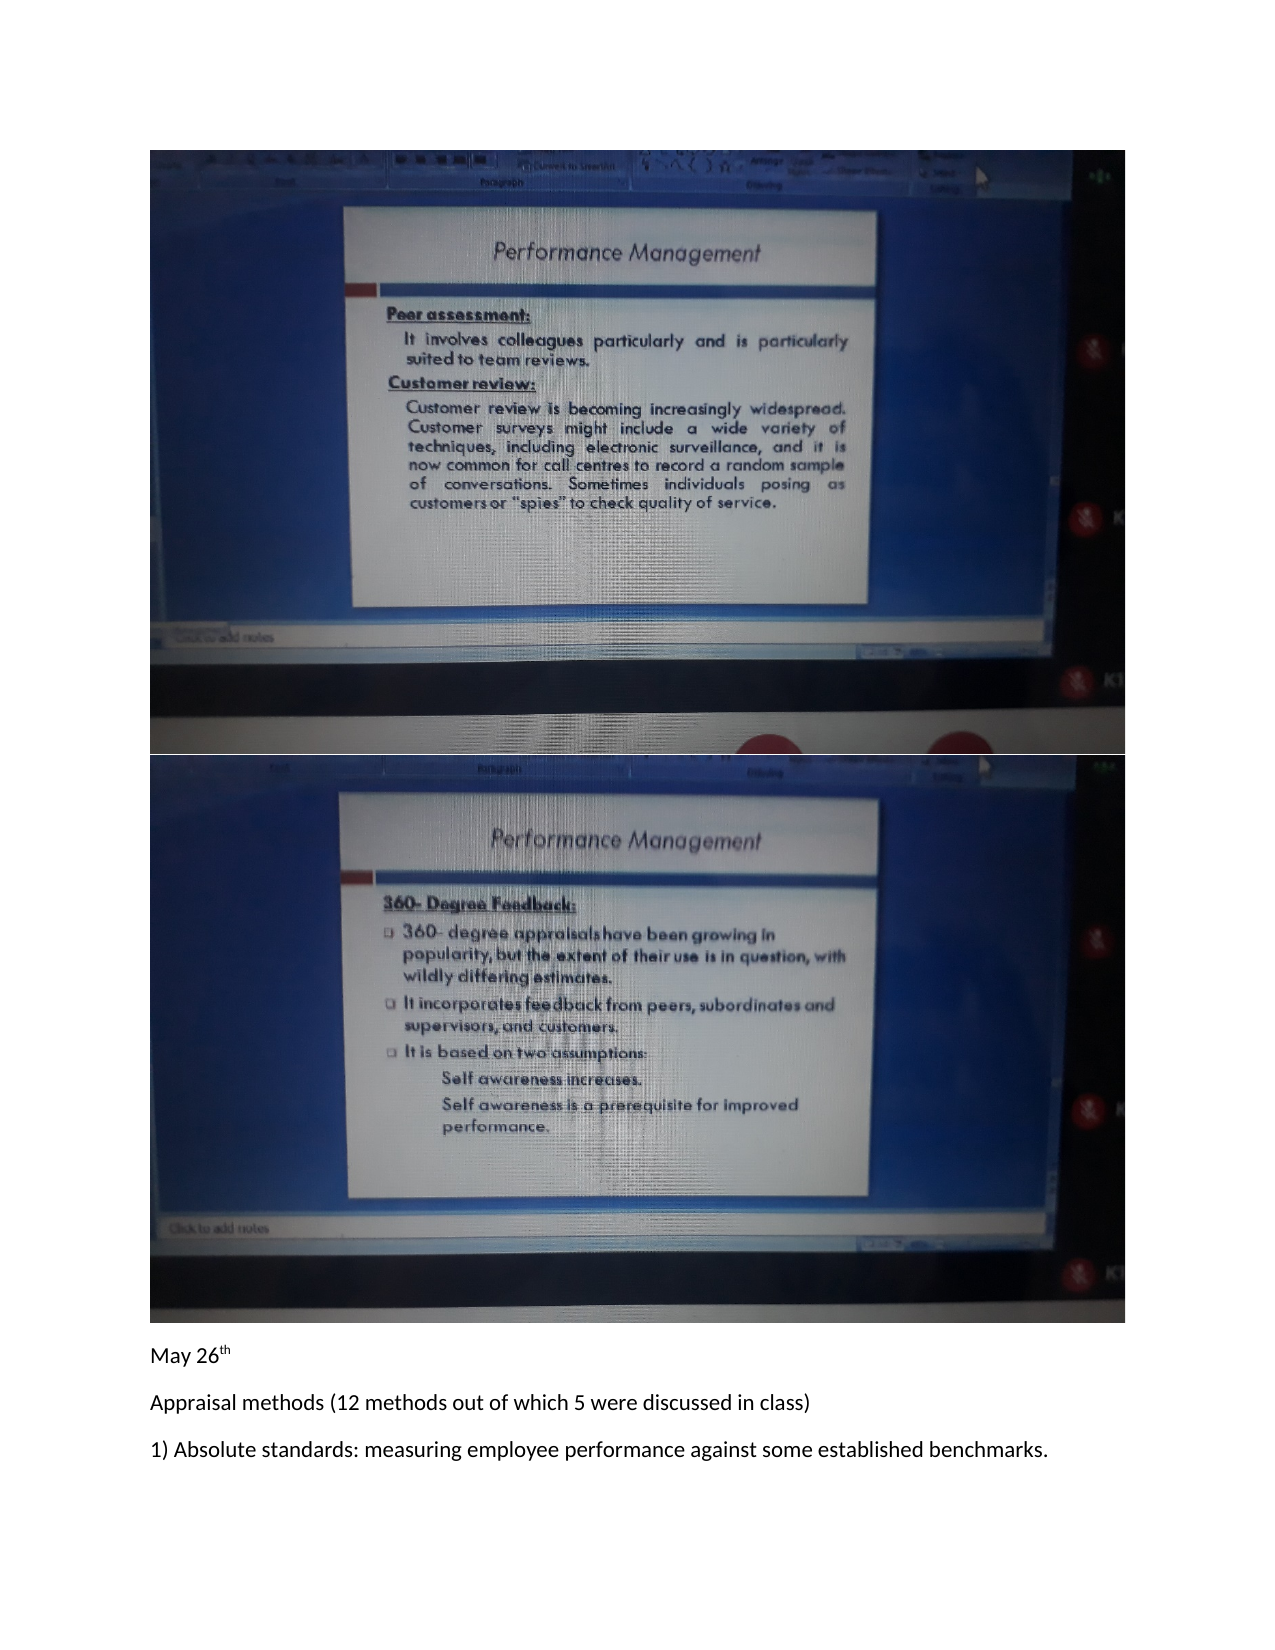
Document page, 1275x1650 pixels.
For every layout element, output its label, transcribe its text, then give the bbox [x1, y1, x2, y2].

picture [150, 150, 1125, 754]
picture [150, 755, 1125, 1323]
text 1) Absolute standards: measuring employee performance against some established benchmarks. [150, 1435, 1125, 1463]
text Appraisal methods (12 methods out of which 5 were discussed in class) [150, 1388, 1125, 1416]
text May 26th [150, 1341, 1125, 1369]
